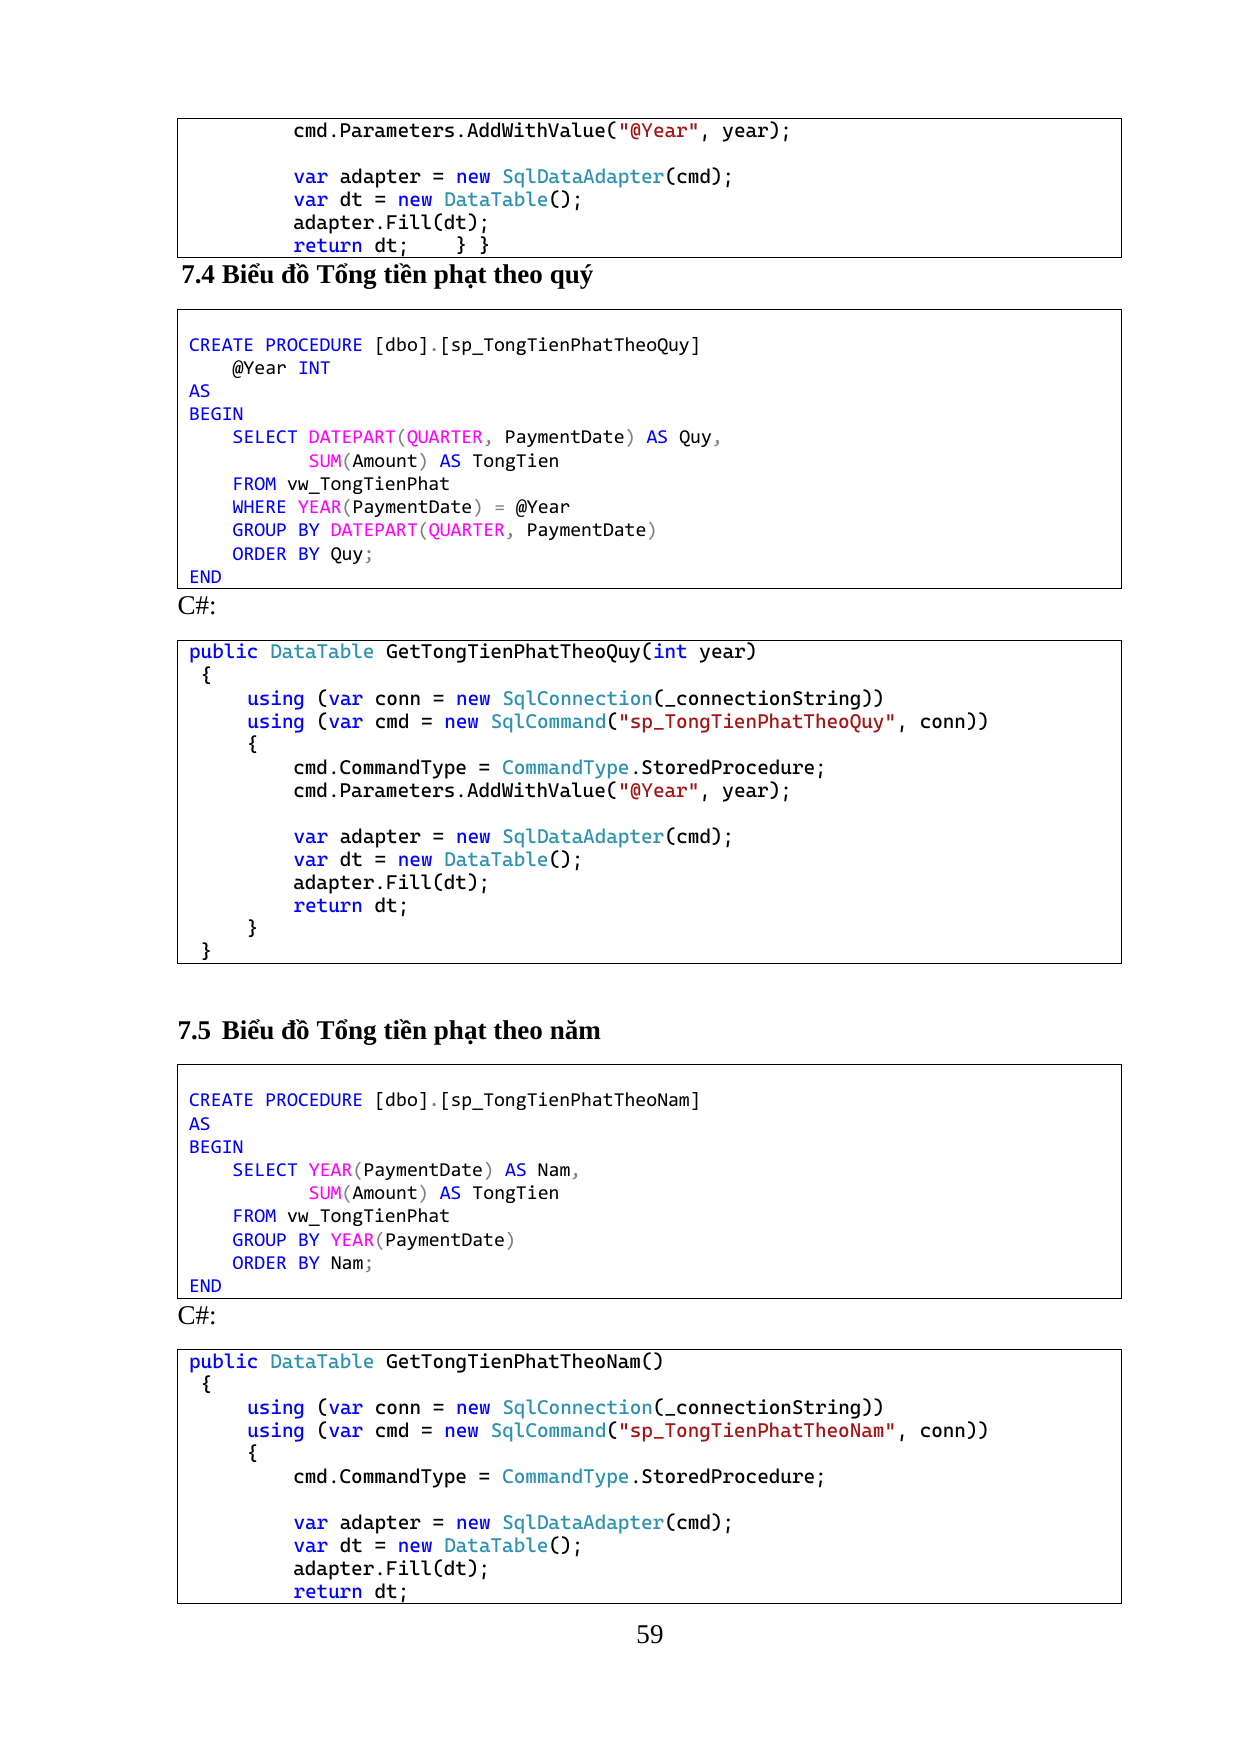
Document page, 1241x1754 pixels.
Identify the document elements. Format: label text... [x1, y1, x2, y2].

table_header public DataTable GetTongTienPhatTheoQuy(int year) { using (var conn = new SqlConnection(_connectionString)) using (var cmd = new SqlCommand("sp_TongTienPhatTheoQuy", conn)) { cmd.CommandType = CommandType.StoredProcedure; cmd.Parameters.AddWithValue("@Year", year); var adapter = new SqlDataAdapter(cmd); var dt = new DataTable(); adapter.Fill(dt); return dt; } } [178, 641, 1121, 963]
text C#: [177, 1299, 1122, 1330]
list Biểu đồ Tổng tiền phạt theo quý [181, 258, 1122, 289]
table_header CREATE PROCEDURE [dbo].[sp_TongTienPhatTheoQuy] @Year INT AS BEGIN SELECT DATEPART(QUARTER, PaymentDate) AS Quy, SUM(Amount) AS TongTien FROM vw_TongTienPhat WHERE YEAR(PaymentDate) = @Year GROUP BY DATEPART(QUARTER, PaymentDate) ORDER BY Quy; END [178, 310, 1121, 588]
text C#: [177, 589, 1122, 621]
list Biểu đồ Tổng tiền phạt theo năm [177, 1014, 1122, 1045]
table_header CREATE PROCEDURE [dbo].[sp_TongTienPhatTheoNam] AS BEGIN SELECT YEAR(PaymentDate) AS Nam, SUM(Amount) AS TongTien FROM vw_TongTienPhat GROUP BY YEAR(PaymentDate) ORDER BY Nam; END [178, 1065, 1121, 1298]
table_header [178, 119, 1121, 257]
